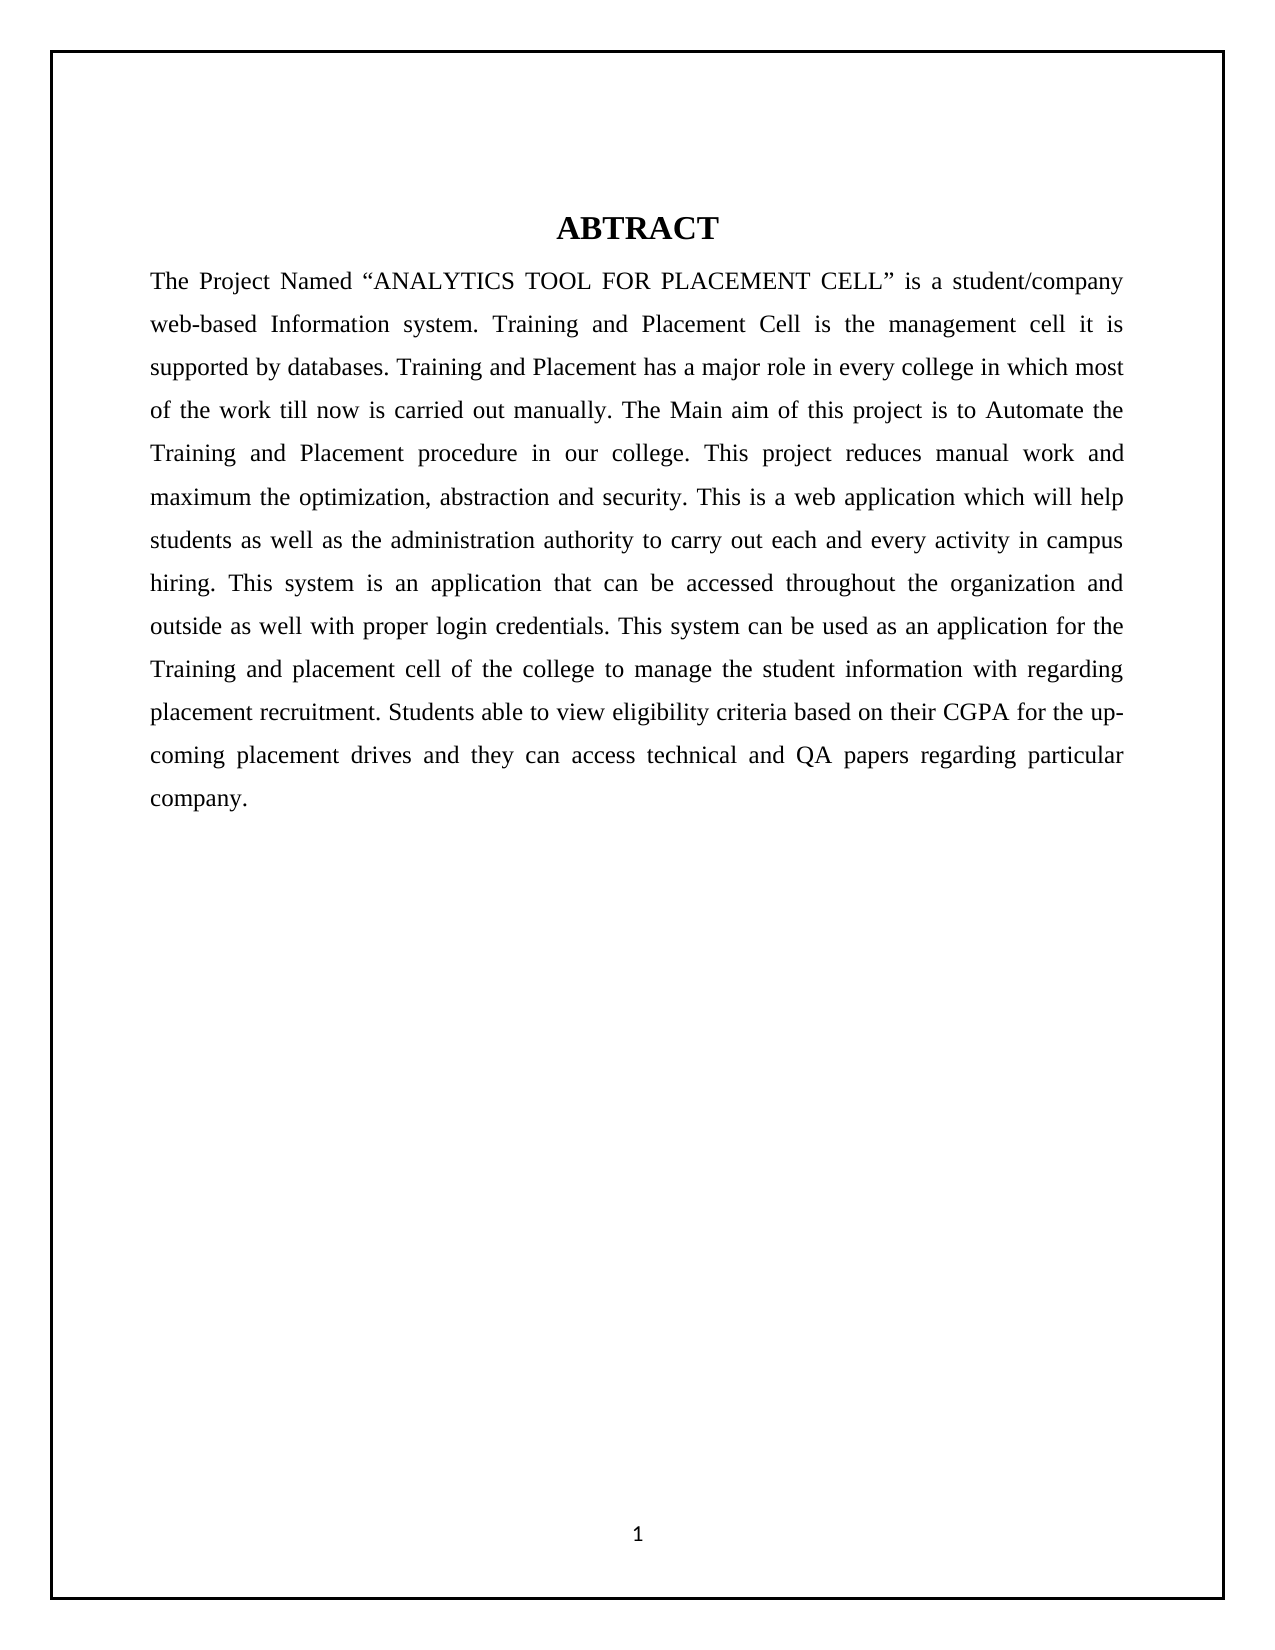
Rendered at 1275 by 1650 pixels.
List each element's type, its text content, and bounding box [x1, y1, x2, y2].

text The Project Named “ANALYTICS TOOL FOR PLACEMENT CELL” is a student/company web-based Information system. Training and Placement Cell is the management cell it is supported by databases. Training and Placement has a major role in every college in which most of the work till now is carried out manually. The Main aim of this project is to Automate the Training and Placement procedure in our college. This project reduces manual work and maximum the optimization, abstraction and security. This is a web application which will help students as well as the administration authority to carry out each and every activity in campus hiring. This system is an application that can be accessed throughout the organization and outside as well with proper login credentials. This system can be used as an application for the Training and placement cell of the college to manage the student information with regarding placement recruitment. Students able to view eligibility criteria based on their CGPA for the up-coming placement drives and they can access technical and QA papers regarding particular company. [150, 266, 1125, 812]
text ABTRACT [150, 208, 1125, 246]
